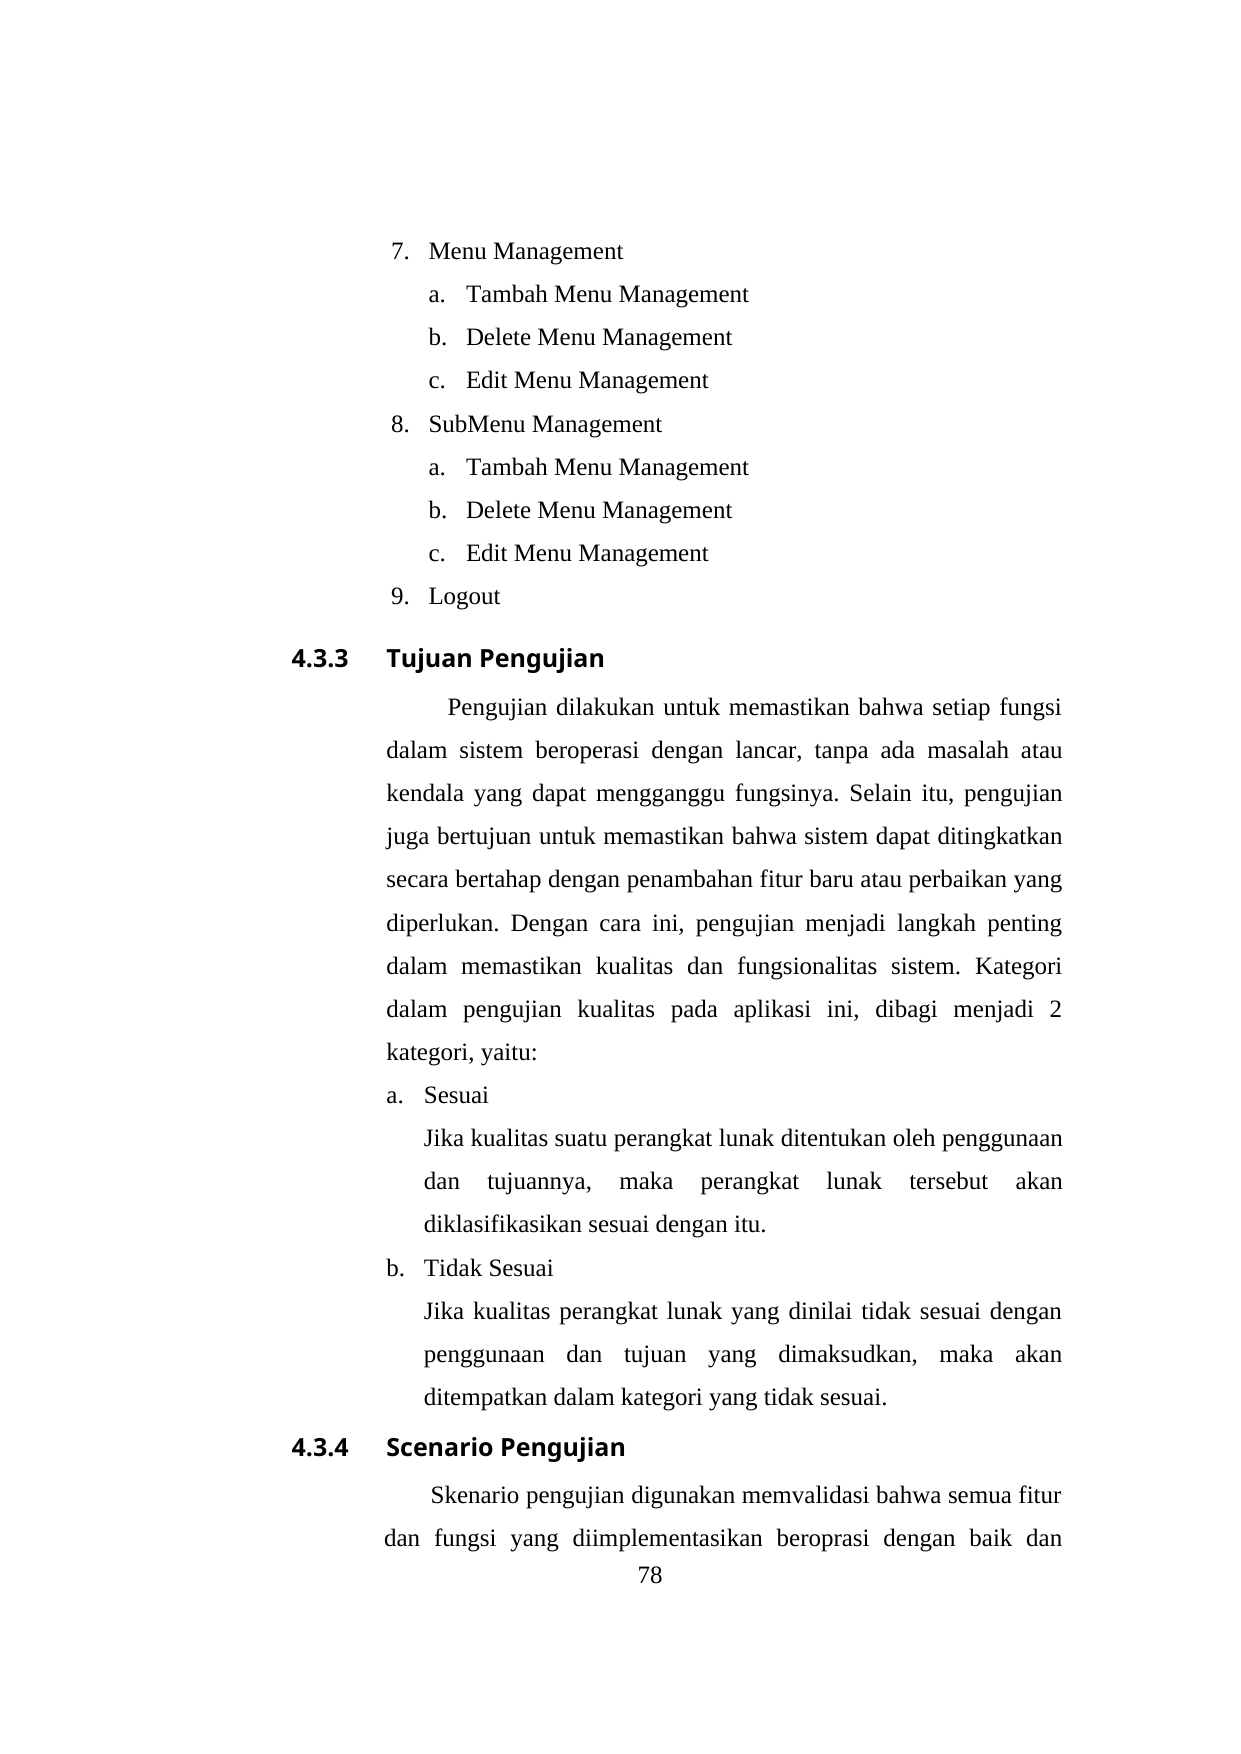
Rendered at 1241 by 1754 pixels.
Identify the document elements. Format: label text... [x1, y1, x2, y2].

list Jika kualitas perangkat lunak yang dinilai tidak sesuai dengan penggunaan dan tujuan yang dimaksudkan, maka akan ditempatkan dalam kategori yang tidak sesuai. [424, 1296, 1063, 1411]
list Logout [391, 581, 1063, 610]
list Edit Menu Management [428, 538, 1063, 567]
list Edit Menu Management [428, 366, 1063, 394]
list Menu Management [391, 236, 1063, 265]
list Sesuai [386, 1080, 1063, 1109]
list Tambah Menu Management [428, 452, 1063, 481]
list Tambah Menu Management [428, 279, 1063, 308]
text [384, 1480, 1063, 1552]
list Delete Menu Management [428, 495, 1063, 524]
list Tidak Sesuai [386, 1253, 1063, 1281]
text Pengujian dilakukan untuk memastikan bahwa setiap fungsi dalam sistem beroperasi dengan lancar, tanpa ada masalah atau kendala yang dapat mengganggu fungsinya. Selain itu, pengujian juga bertujuan untuk memastikan bahwa sistem dapat ditingkatkan secara bertahap dengan penambahan fitur baru atau perbaikan yang diperlukan. Dengan cara ini, pengujian menjadi langkah penting dalam memastikan kualitas dan fungsionalitas sistem. Kategori dalam pengujian kualitas pada aplikasi ini, dibagi menjadi 2 kategori, yaitu: [386, 692, 1063, 1066]
subtitle Scenario Pengujian [291, 1429, 1063, 1463]
list Delete Menu Management [428, 322, 1063, 351]
subtitle Tujuan Pengujian [291, 641, 1063, 675]
list SubMenu Management [391, 409, 1063, 437]
list Jika kualitas suatu perangkat lunak ditentukan oleh penggunaan dan tujuannya, maka perangkat lunak tersebut akan diklasifikasikan sesuai dengan itu. [424, 1123, 1063, 1238]
